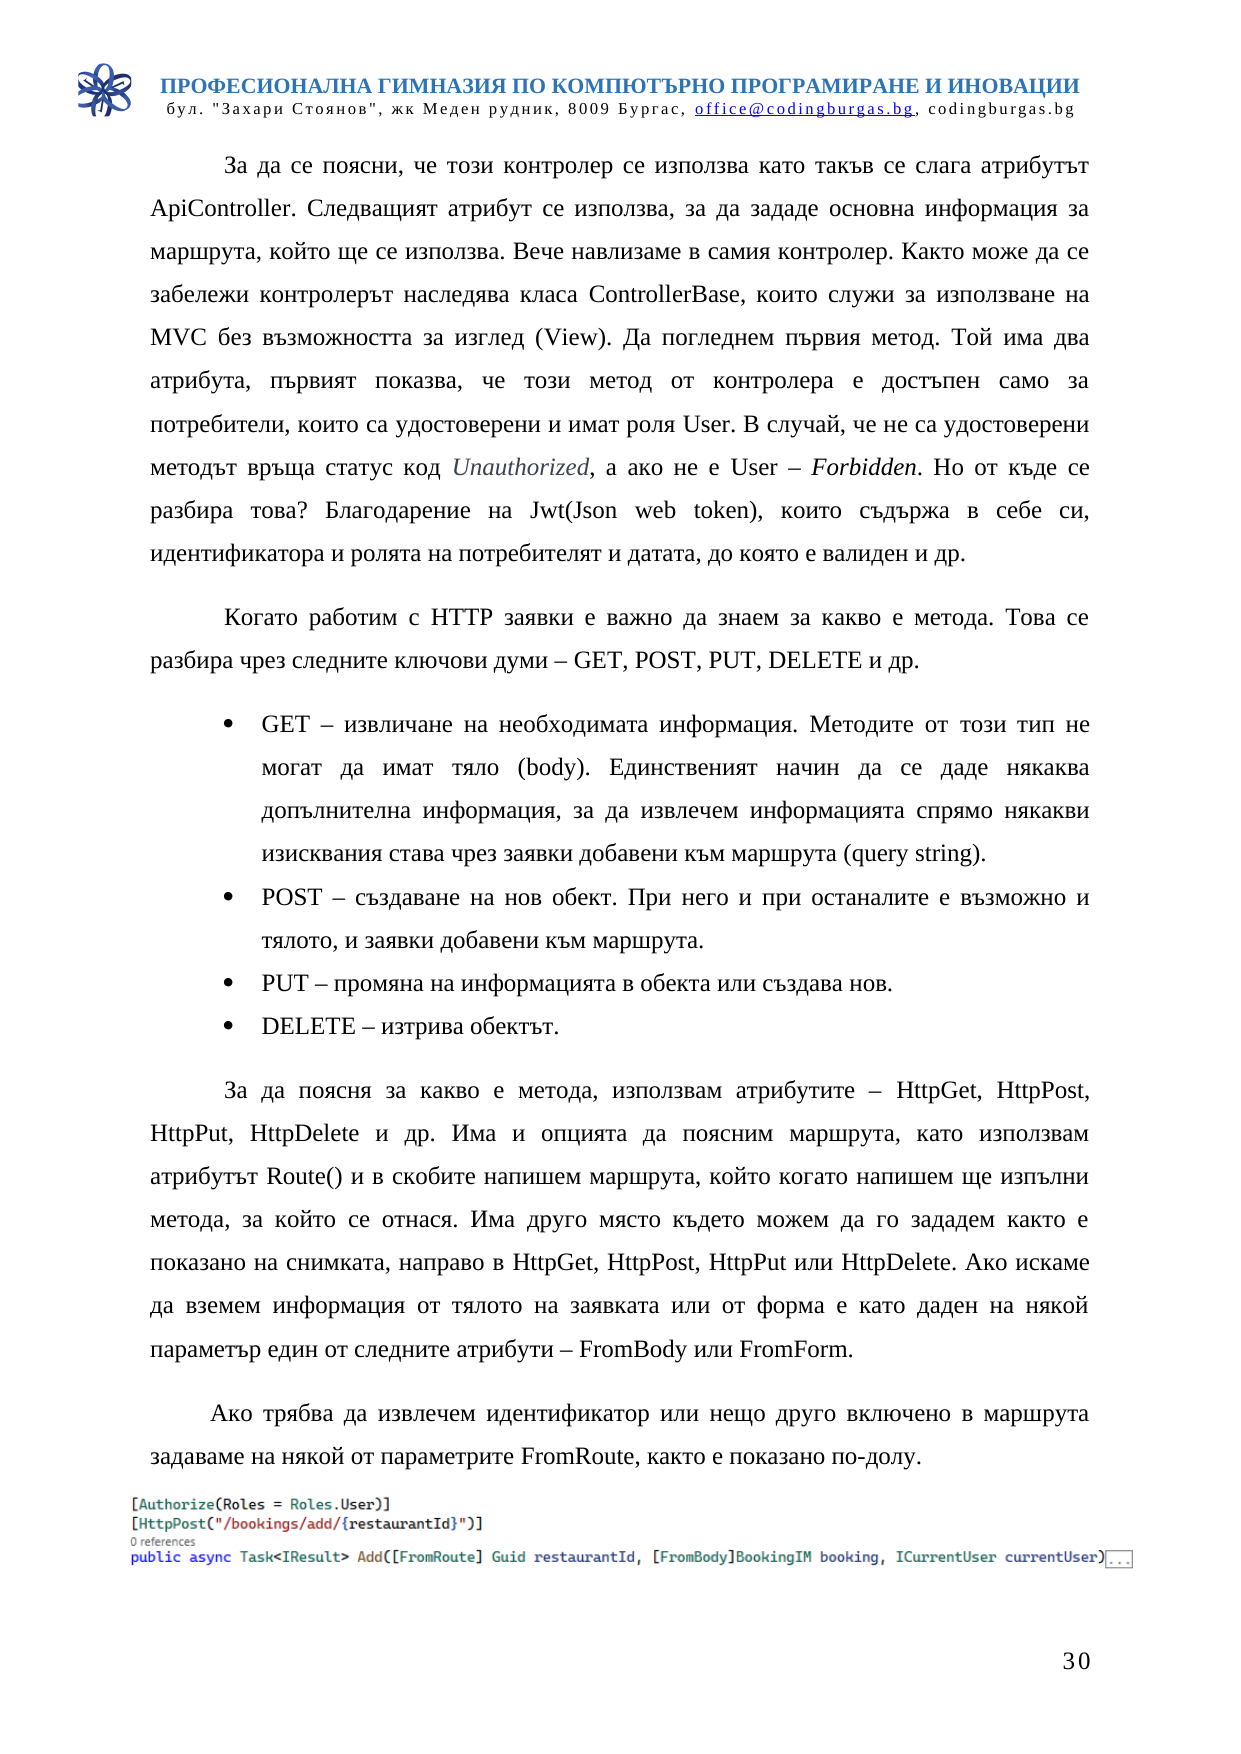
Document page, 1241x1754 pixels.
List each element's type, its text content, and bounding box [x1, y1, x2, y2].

text Ако трябва да извлечем идентификатор или нещо друго включено в маршрута задаваме на някой от параметрите FromRoute, както е показано по-долу. [150, 1398, 1090, 1469]
picture [114, 1488, 1148, 1576]
text За да се поясни, че този контролер се използва като такъв се слага атрибутът ApiController. Следващият атрибут се използва, за да зададе основна информация за маршрута, който ще се използва. Вече навлизаме в самия контролер. Както може да се забележи контролерът наследява класа ControllerBase, които служи за използване на MVC без възможността за изглед (View). Да погледнем първия метод. Той има два атрибута, първият показва, че този метод от контролера е достъпен само за потребители, които са удостоверени и имат роля User. В случай, че не са удостоверени методът връща статус код Unauthorized, а ако не е User – Forbidden. Но от къде се разбира това? Благодарение на Jwt(Json web token), които съдържа в себе си, идентификатора и ролята на потребителят и датата, до която е валиден и др. [150, 150, 1090, 567]
list PUT – промяна на информацията в обекта или създава нов. [224, 968, 1090, 997]
list GET – извличане на необходимата информация. Методите от този тип не могат да имат тяло (body). Единственият начин да се даде някаква допълнителна информация, за да извлечем информацията спрямо някакви изисквания става чрез заявки добавени към маршрута (query string). [224, 709, 1090, 867]
picture [78, 63, 132, 117]
list DELETE – изтрива обектът. [224, 1011, 1090, 1040]
text За да поясня за какво е метода, използвам атрибутите – HttpGet, HttpPost, HttpPut, HttpDelete и др. Има и опцията да поясним маршрута, като използвам атрибутът Route() и в скобите напишем маршрута, който когато напишем ще изпълни метода, за който се отнася. Има друго място където можем да го зададем както е показано на снимката, направо в HttpGet, HttpPost, HttpPut или HttpDelete. Ако искаме да вземем информация от тялото на заявката или от форма е като даден на някой параметър един от следните атрибути – FromBody или FromForm. [150, 1075, 1090, 1362]
text Когато работим с HTTP заявки е важно да знаем за какво е метода. Това се разбира чрез следните ключови думи – GET, POST, PUT, DELETE и др. [150, 602, 1090, 674]
list POST – създаване на нов обект. При него и при останалите е възможно и тялото, и заявки добавени към маршрута. [224, 882, 1090, 953]
